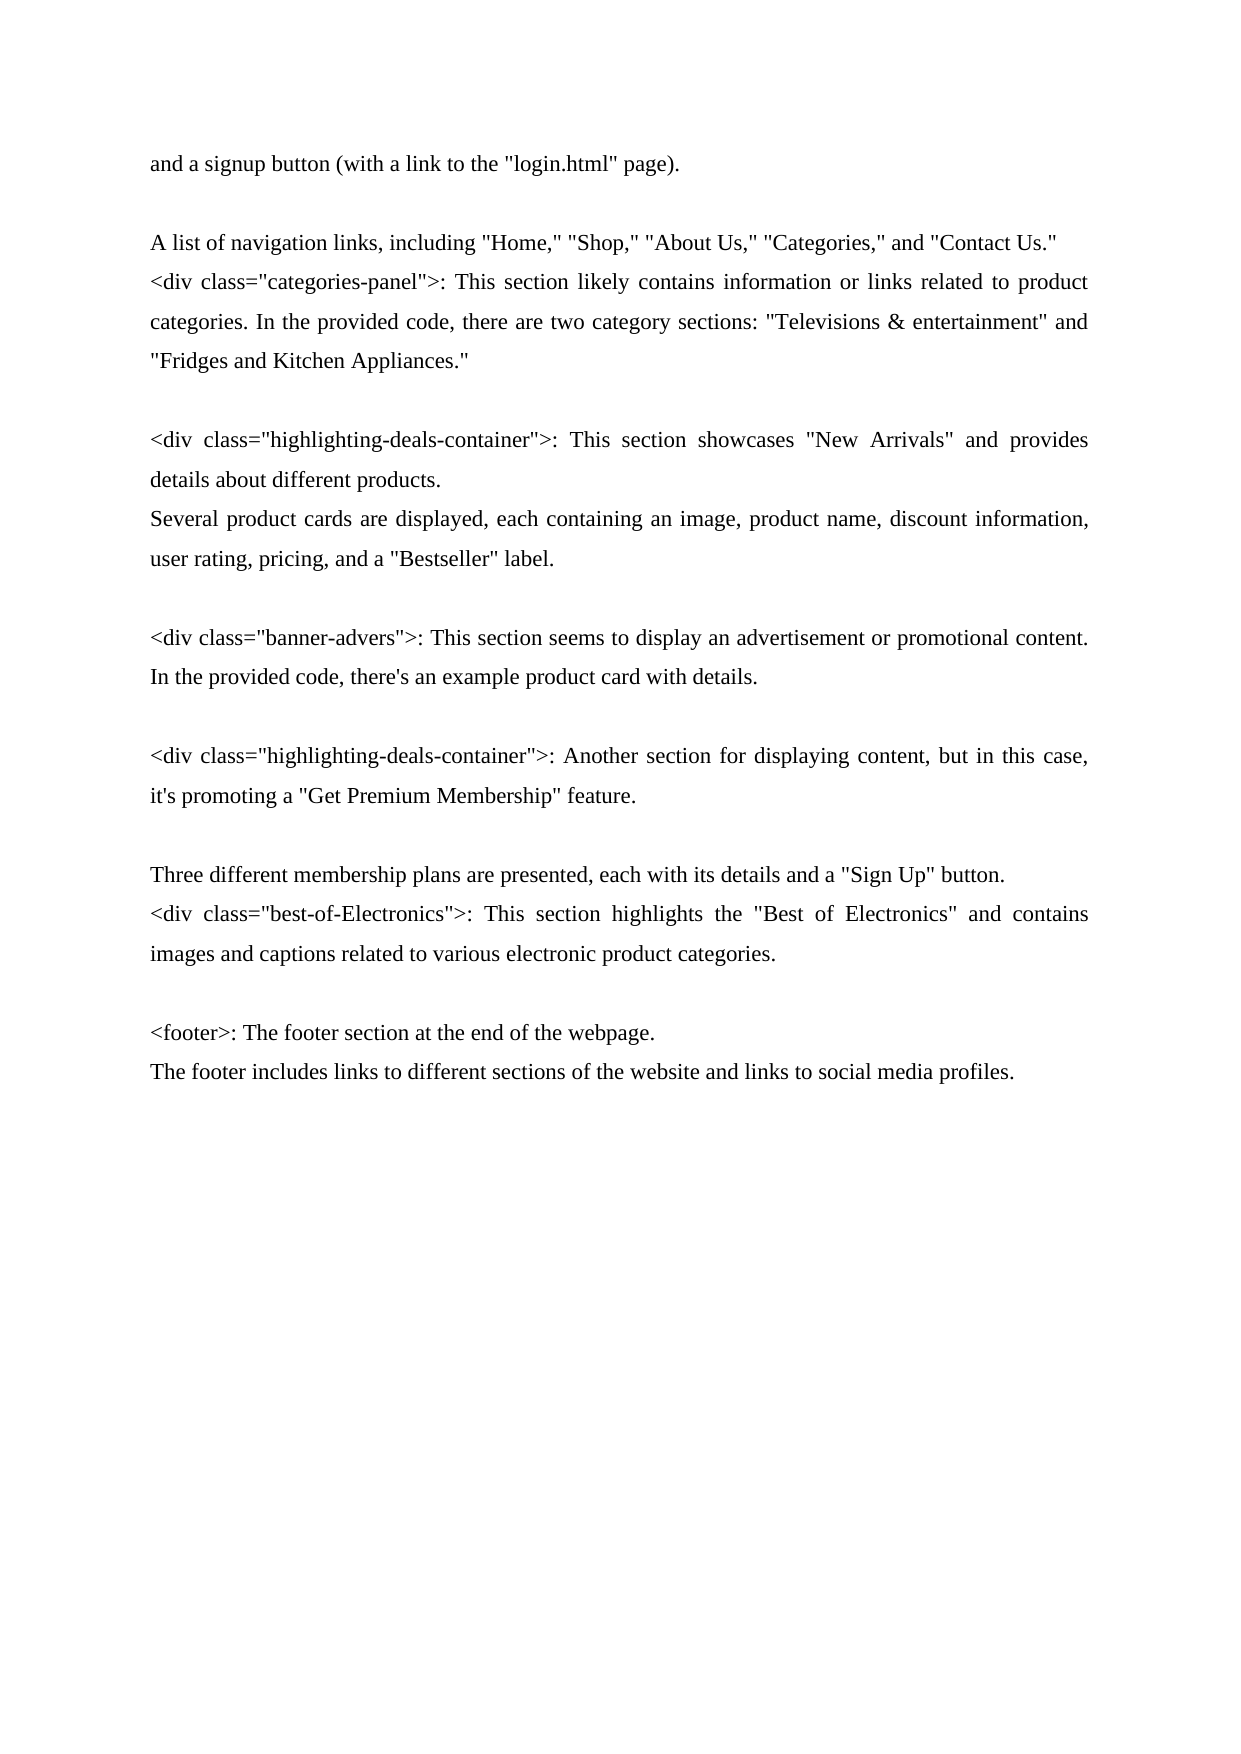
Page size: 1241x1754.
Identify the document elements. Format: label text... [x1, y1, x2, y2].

text A list of navigation links, including "Home," "Shop," "About Us," "Categories," and "Contact Us." [150, 229, 1090, 255]
text <div class="best-of-Electronics">: This section highlights the "Best of Electronics" and contains images and captions related to various electronic product categories. [150, 900, 1090, 966]
text <div class="highlighting-deals-container">: Another section for displaying content, but in this case, it's promoting a "Get Premium Membership" feature. [150, 742, 1090, 808]
text The footer includes links to different sections of the website and links to social media profiles. [150, 1058, 1090, 1084]
text Several product cards are displayed, each containing an image, product name, discount information, user rating, pricing, and a "Bestseller" label. [150, 505, 1090, 571]
text <div class="categories-panel">: This section likely contains information or links related to product categories. In the provided code, there are two category sections: "Televisions & entertainment" and "Fridges and Kitchen Appliances." [150, 268, 1090, 374]
text Three different membership plans are presented, each with its details and a "Sign Up" button. [150, 861, 1090, 887]
text <footer>: The footer section at the end of the webpage. [150, 1018, 1090, 1045]
text <div class="highlighting-deals-container">: This section showcases "New Arrivals" and provides details about different products. [150, 426, 1090, 492]
text <div class="banner-advers">: This section seems to display an advertisement or promotional content. In the provided code, there's an example product card with details. [150, 624, 1090, 689]
text Buttons for wishlist, cart (with a link to the "payment.html" page), and a signup button (with a link to the "login.html" page). [150, 150, 1090, 176]
